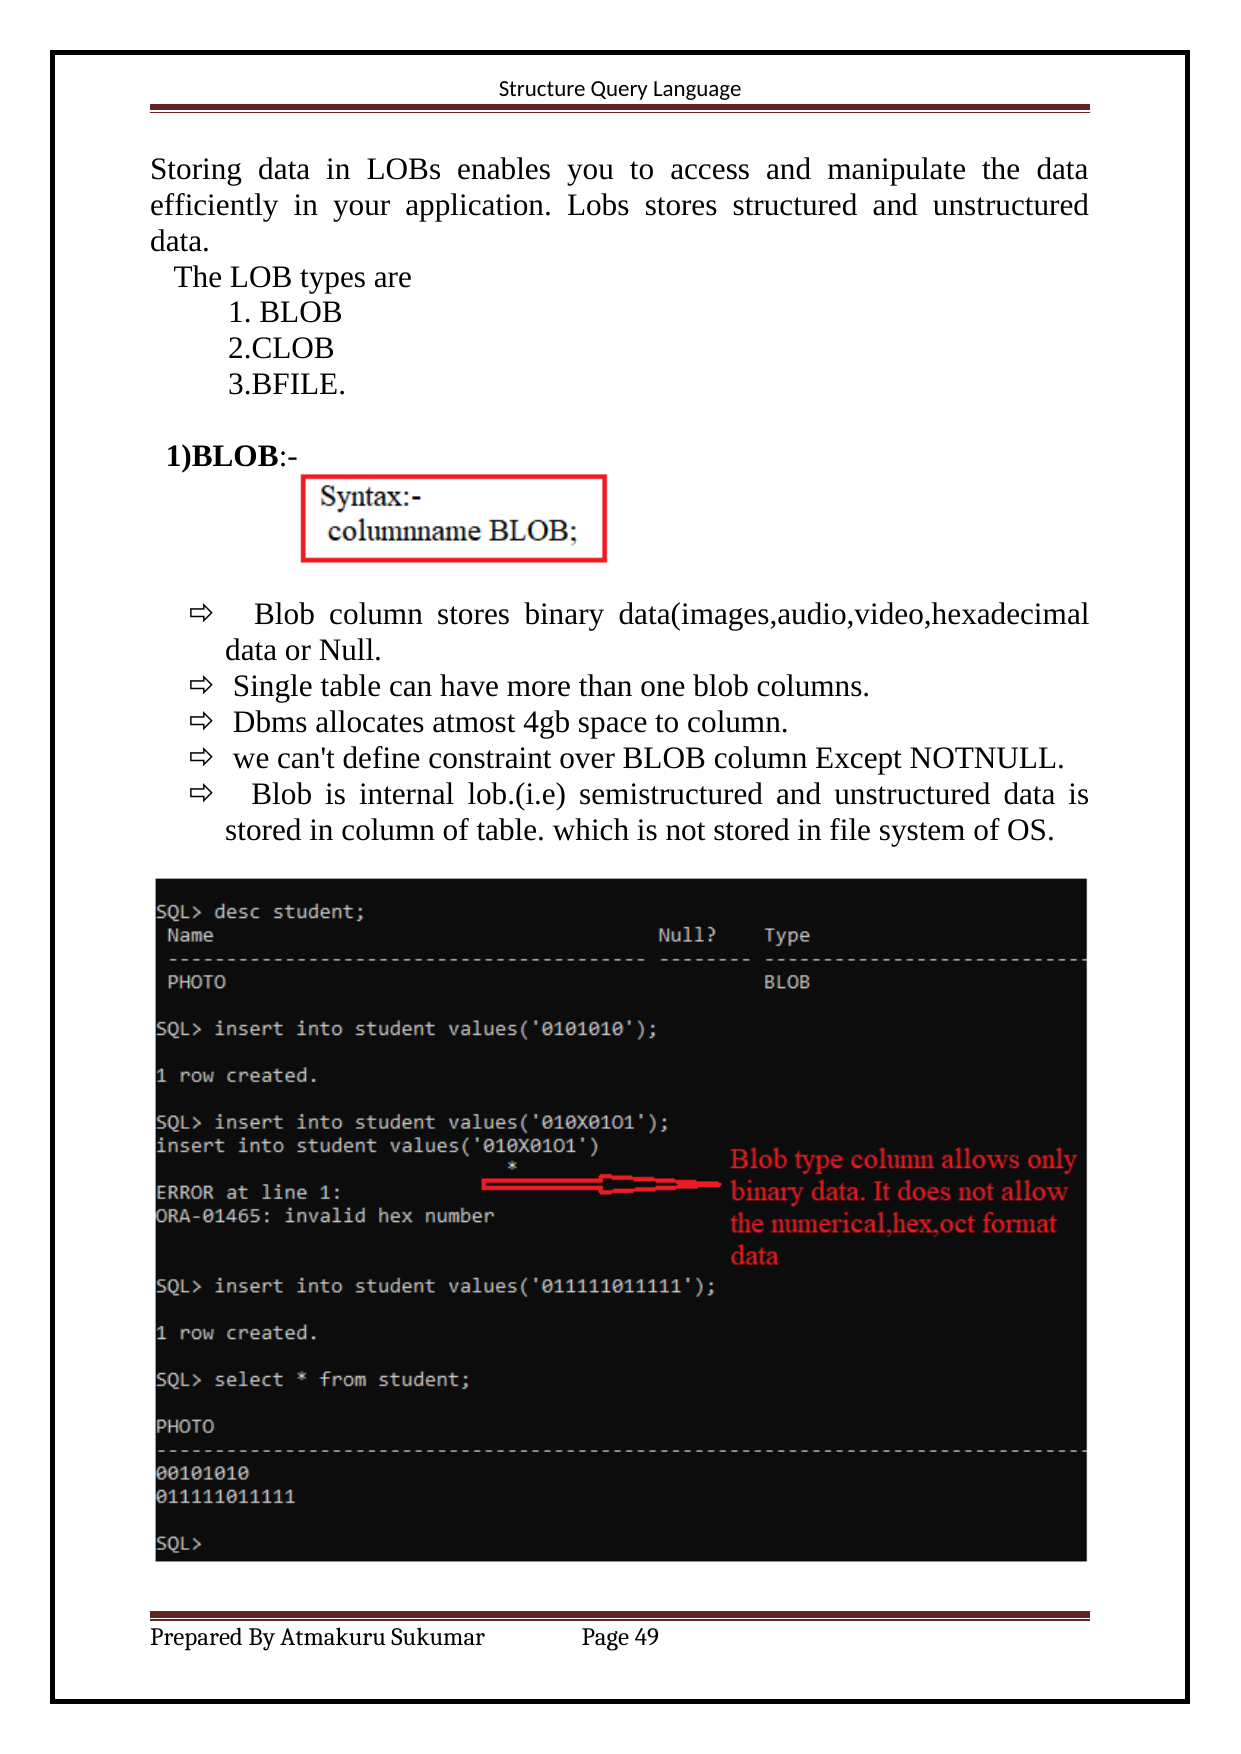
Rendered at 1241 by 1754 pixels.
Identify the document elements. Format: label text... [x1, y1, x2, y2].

text Storing data in LOBs enables you to access and manipulate the data efficiently in your application. Lobs stores structured and unstructured data. [150, 150, 1090, 258]
picture [298, 473, 611, 566]
list Dbms allocates atmost 4gb space to column. [187, 703, 1090, 739]
text 2.CLOB [150, 330, 1090, 366]
text 3.BFILE. [150, 366, 1090, 402]
list Single table can have more than one blob columns. [187, 667, 1090, 703]
text 1)BLOB:- [150, 437, 1090, 473]
list Blob is internal lob.(i.e) semistructured and unstructured data is stored in column of table. which is not stored in file system of OS. [187, 775, 1090, 847]
picture [150, 876, 1089, 1569]
text The LOB types are [150, 258, 1090, 294]
text 1. BLOB [150, 294, 1090, 330]
list we can't define constraint over BLOB column Except NOTNULL. [187, 739, 1090, 775]
list Blob column stores binary data(images,audio,video,hexadecimal data or Null. [187, 595, 1090, 667]
